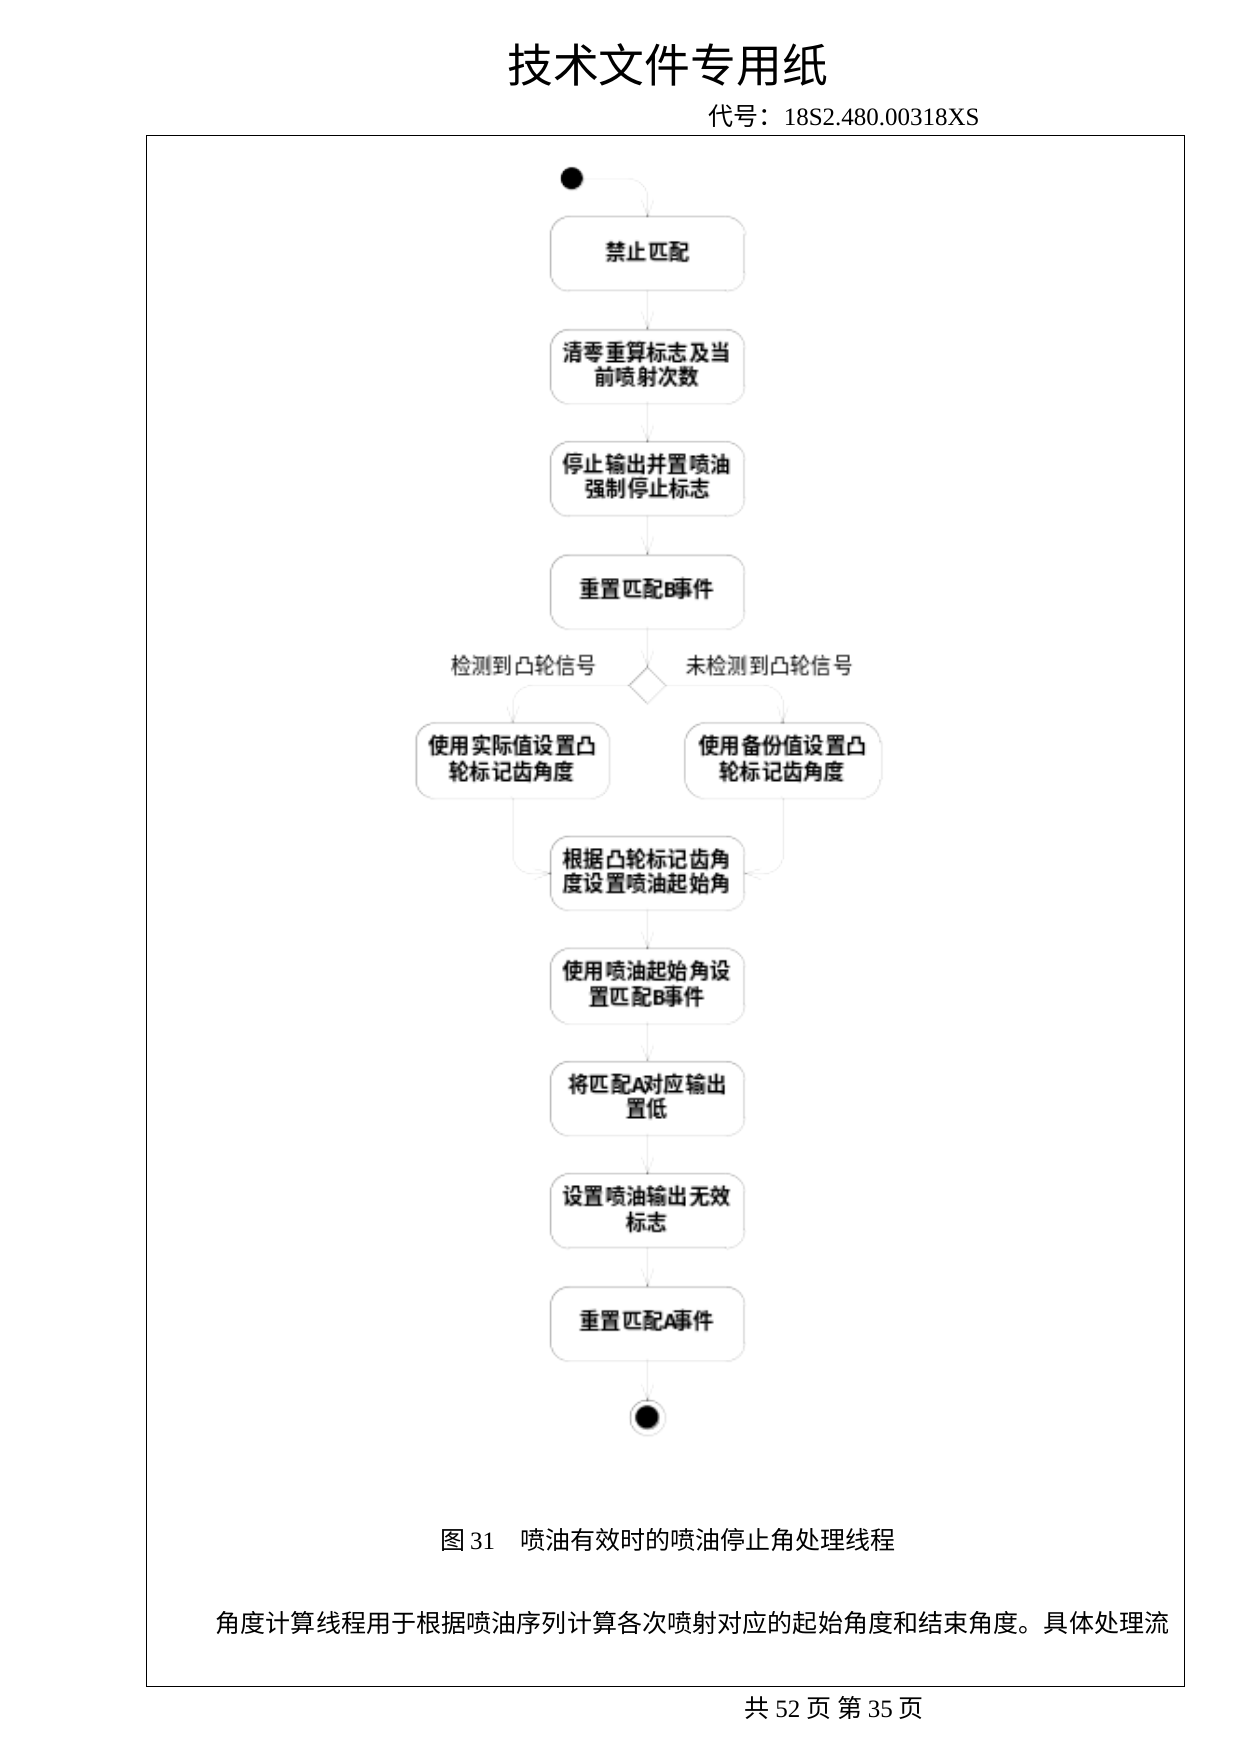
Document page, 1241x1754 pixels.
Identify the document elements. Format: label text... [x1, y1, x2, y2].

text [165, 1589, 1169, 1654]
text 图31 喷油有效时的喷油停止角处理线程 [165, 1506, 1169, 1571]
